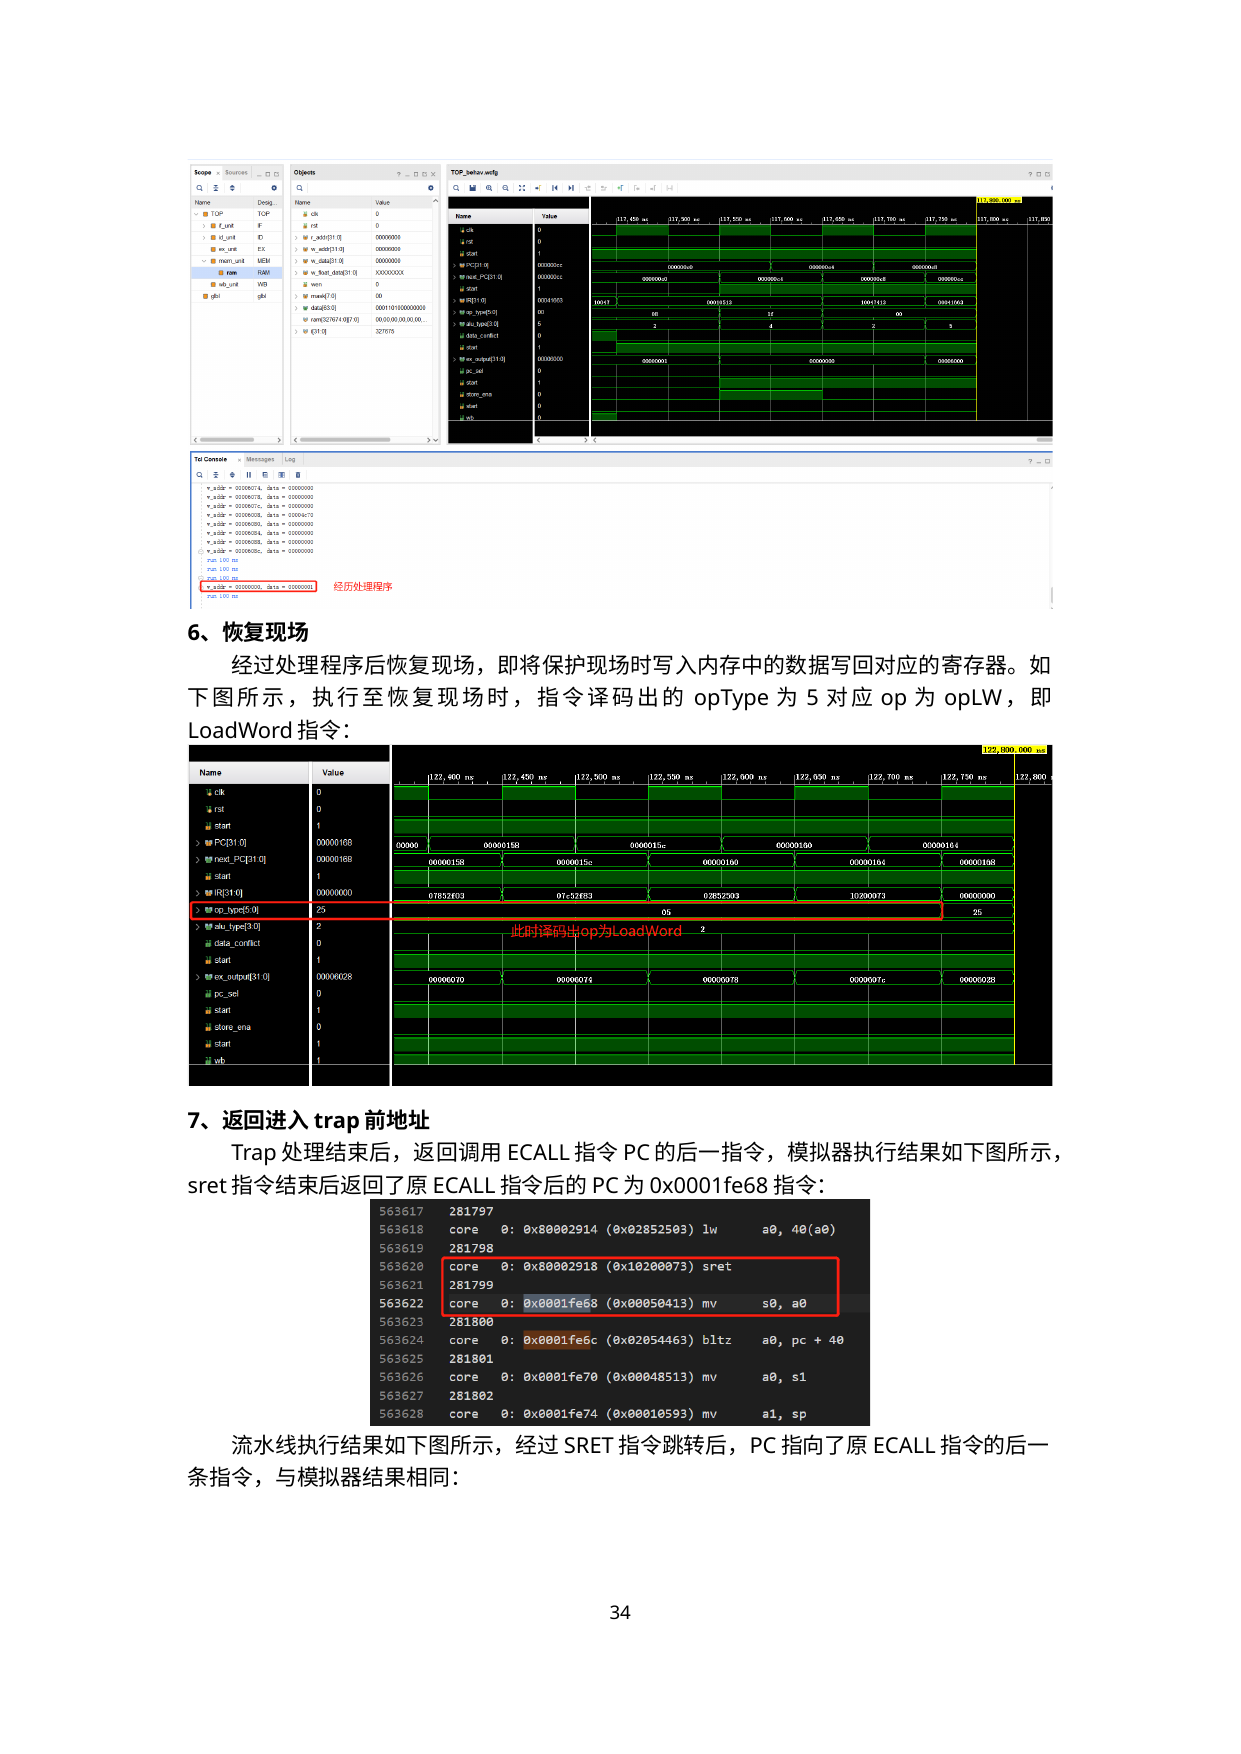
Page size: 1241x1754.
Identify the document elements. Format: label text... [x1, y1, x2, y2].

text 经过处理程序后恢复现场，即将保护现场时写入内存中的数据写回对应的寄存器。如下图所示，执行至恢复现场时，指令译码出的opType为5对应op为opLW，即LoadWord指令： [187, 647, 1053, 744]
picture [187, 159, 1053, 609]
text 流水线执行结果如下图所示，经过SRET指令跳转后，PC指向了原ECALL指令的后一条指令，与模拟器结果相同： [187, 1427, 1053, 1492]
text Trap处理结束后，返回调用ECALL指令PC的后一指令，模拟器执行结果如下图所示，sret指令结束后返回了原ECALL指令后的PC为0x0001fe68指令： [187, 1135, 1053, 1200]
picture [370, 1199, 871, 1426]
text 6、恢复现场 [187, 615, 1053, 647]
text 7、返回进入trap前地址 [187, 1102, 1053, 1135]
picture [187, 744, 1053, 1086]
